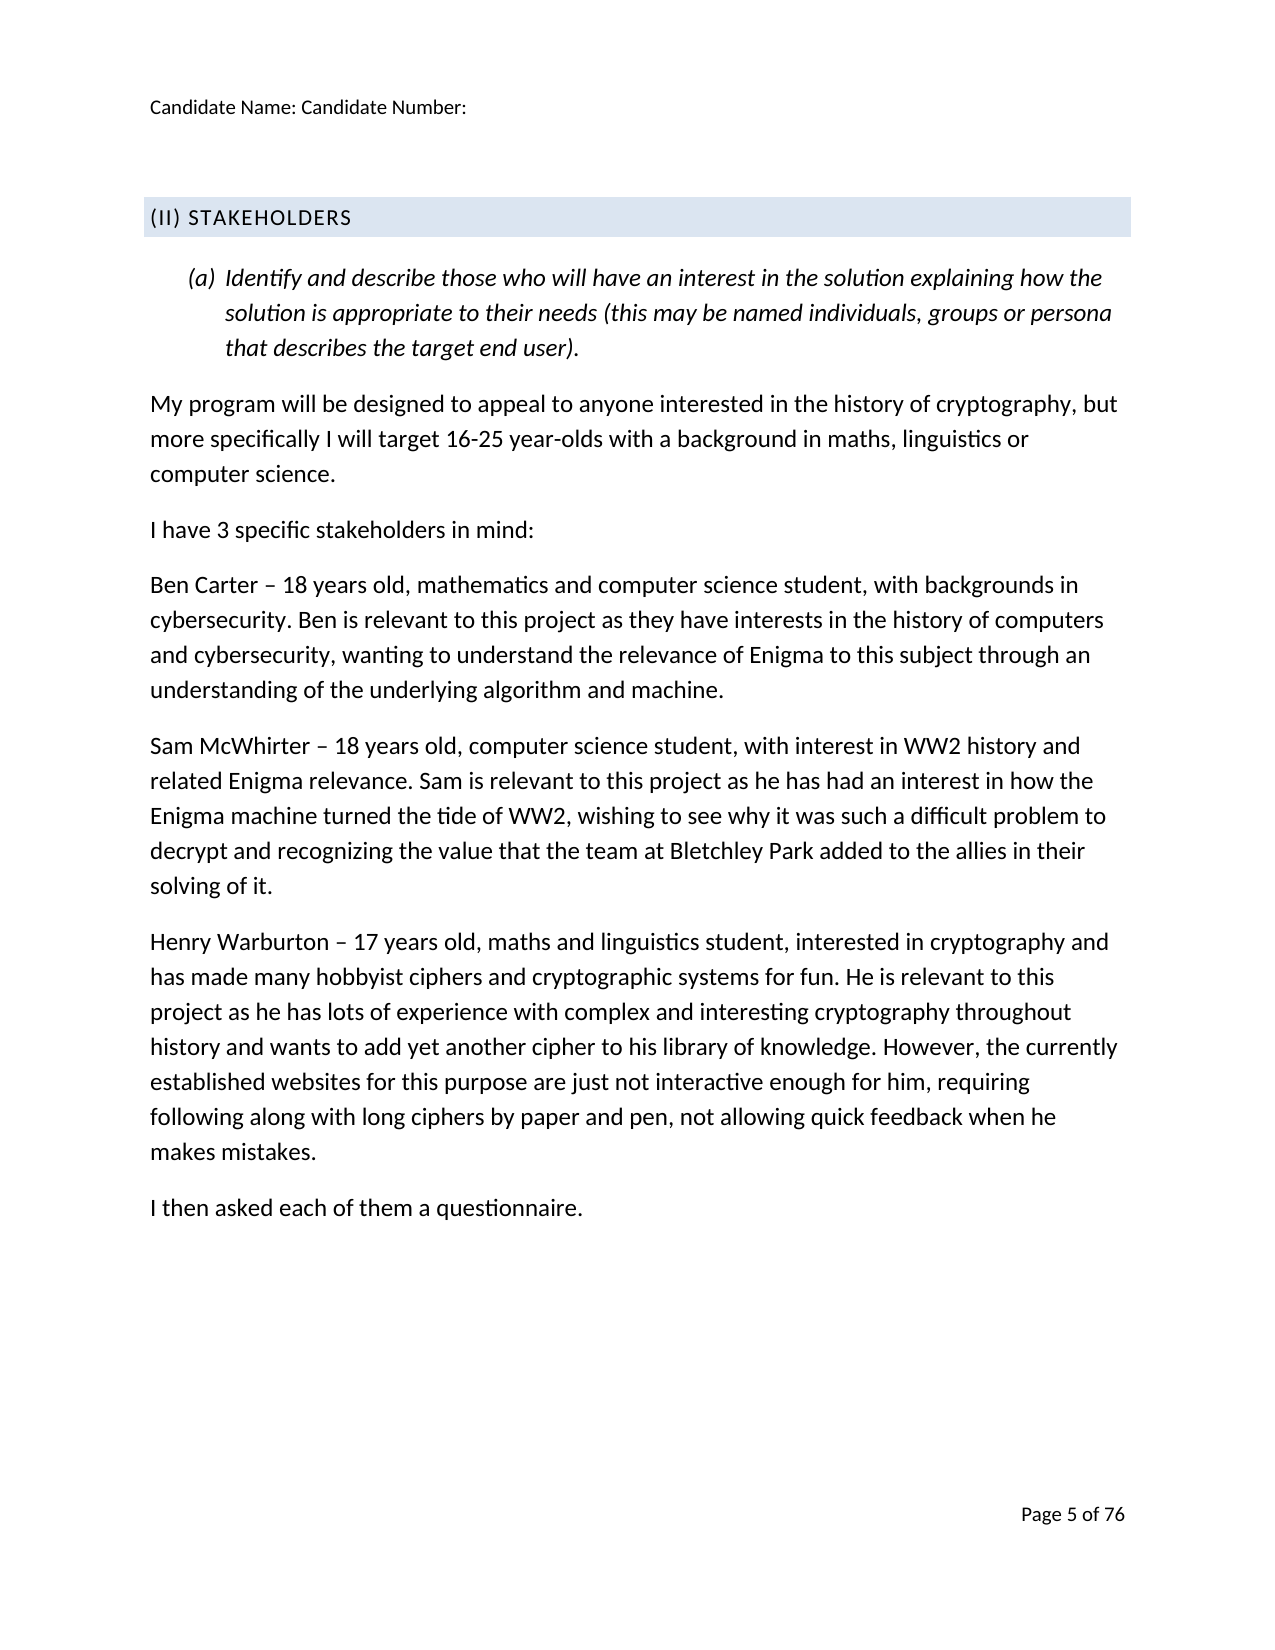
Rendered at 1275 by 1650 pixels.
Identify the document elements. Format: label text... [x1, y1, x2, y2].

text Ben Carter – 18 years old, mathematics and computer science student, with backgrounds in cybersecurity. Ben is relevant to this project as they have interests in the history of computers and cybersecurity, wanting to understand the relevance of Enigma to this subject through an understanding of the underlying algorithm and machine. [150, 570, 1125, 705]
text I have 3 specific stakeholders in mind: [150, 514, 1125, 544]
text Henry Warburton – 17 years old, maths and linguistics student, interested in cryptography and has made many hobbyist ciphers and cryptographic systems for fun. He is relevant to this project as he has lots of experience with complex and interesting cryptography throughout history and wants to add yet another cipher to his library of knowledge. However, the currently established websites for this purpose are just not interactive enough for him, requiring following along with long ciphers by paper and pen, not allowing quick feedback when he makes mistakes. [150, 926, 1125, 1167]
text Sam McWhirter – 18 years old, computer science student, with interest in WW2 history and related Enigma relevance. Sam is relevant to this project as he has had an interest in how the Enigma machine turned the tide of WW2, wishing to see why it was such a difficult problem to decrypt and recognizing the value that the team at Bletchley Park added to the allies in their solving of it. [150, 731, 1125, 901]
list Identify and describe those who will have an interest in the solution explaining how the solution is appropriate to their needs (this may be named individuals, groups or persona that describes the target end user). [187, 262, 1125, 363]
subtitle (ii) Stakeholders [150, 203, 1125, 231]
text I then asked each of them a questionnaire. [150, 1192, 1125, 1223]
text My program will be designed to appeal to anyone interested in the history of cryptography, but more specifically I will target 16-25 year-olds with a background in maths, linguistics or computer science. [150, 388, 1125, 488]
